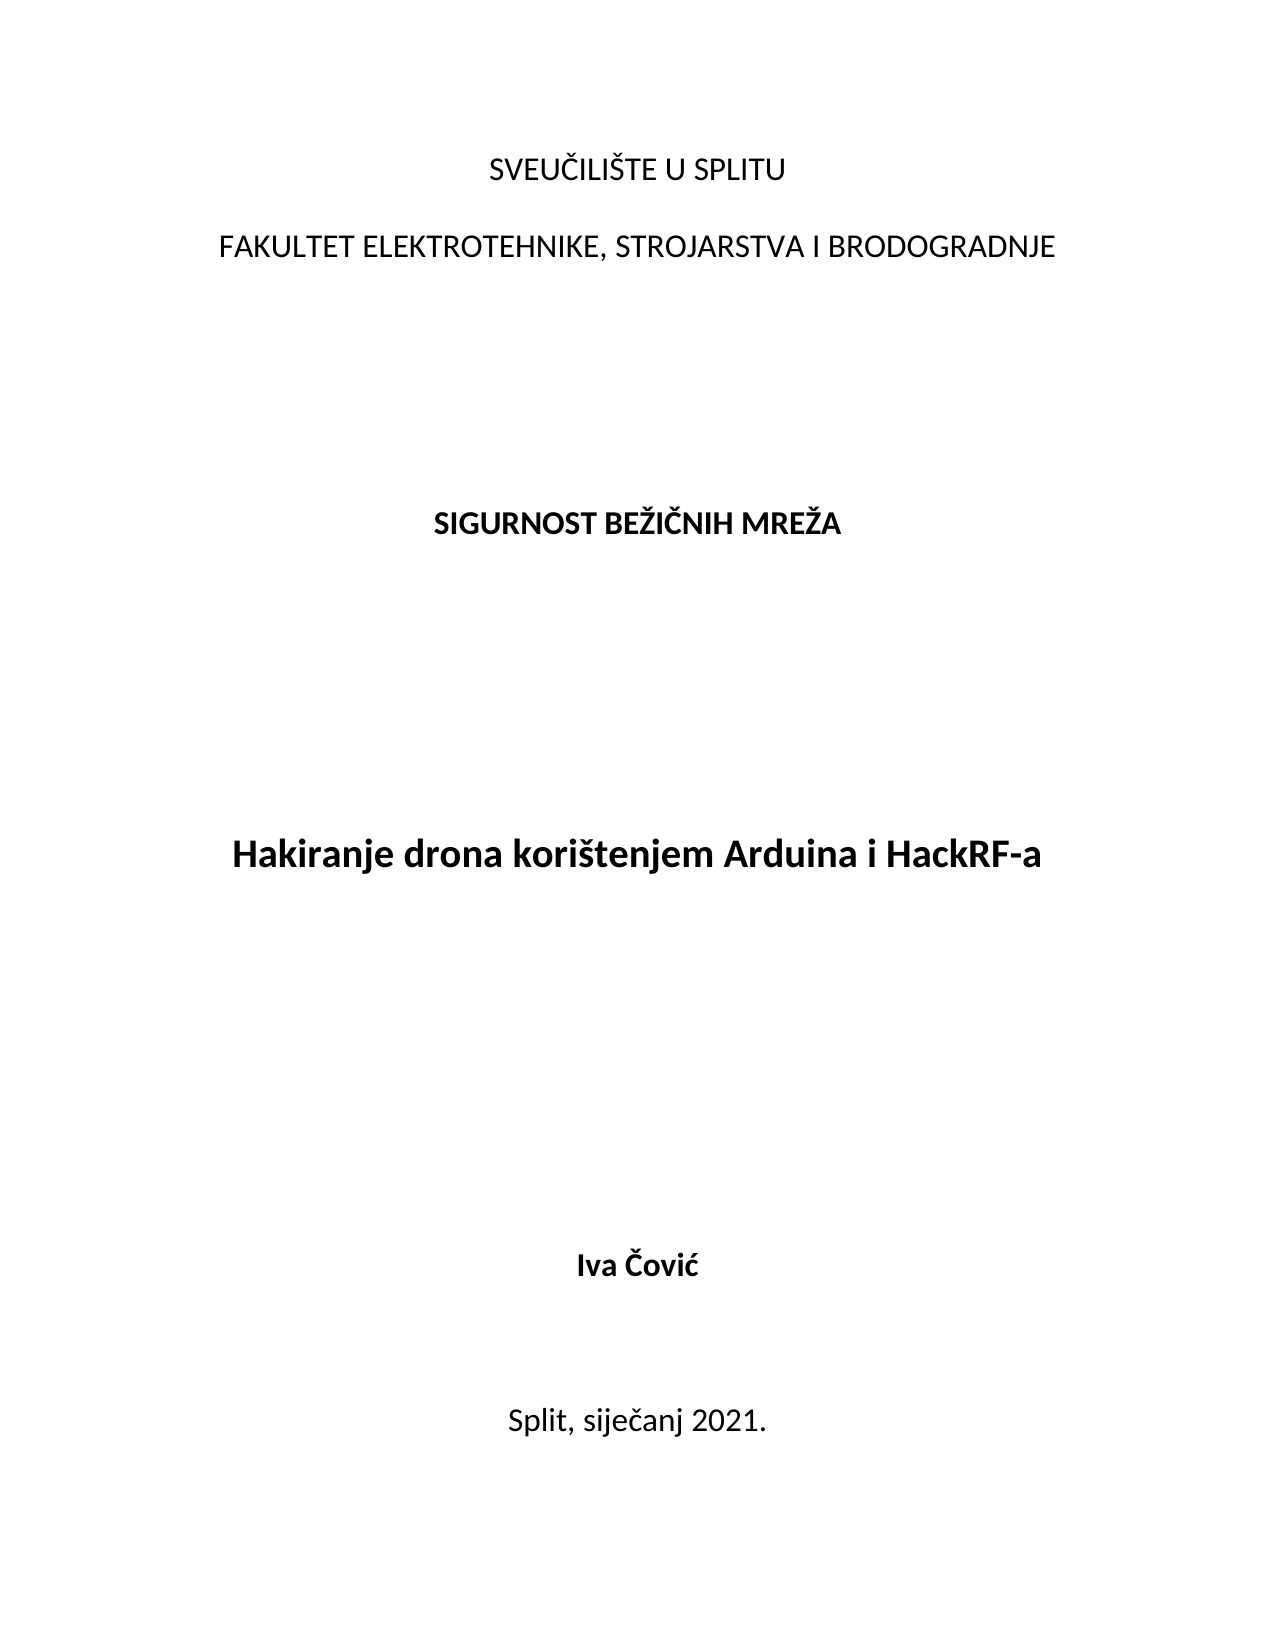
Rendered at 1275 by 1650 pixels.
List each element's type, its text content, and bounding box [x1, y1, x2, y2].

text SIGURNOST BEŽIČNIH MREŽA [148, 502, 1127, 543]
text Hakiranje drona korištenjem Arduina i HackRF-a [148, 828, 1127, 878]
text SVEUČILIŠTE U SPLITU [148, 148, 1127, 188]
text Iva Čović [148, 1243, 1127, 1284]
text Split, siječanj 2021. [148, 1399, 1127, 1440]
text FAKULTET ELEKTROTEHNIKE, STROJARSTVA I BRODOGRADNJE [148, 225, 1127, 266]
